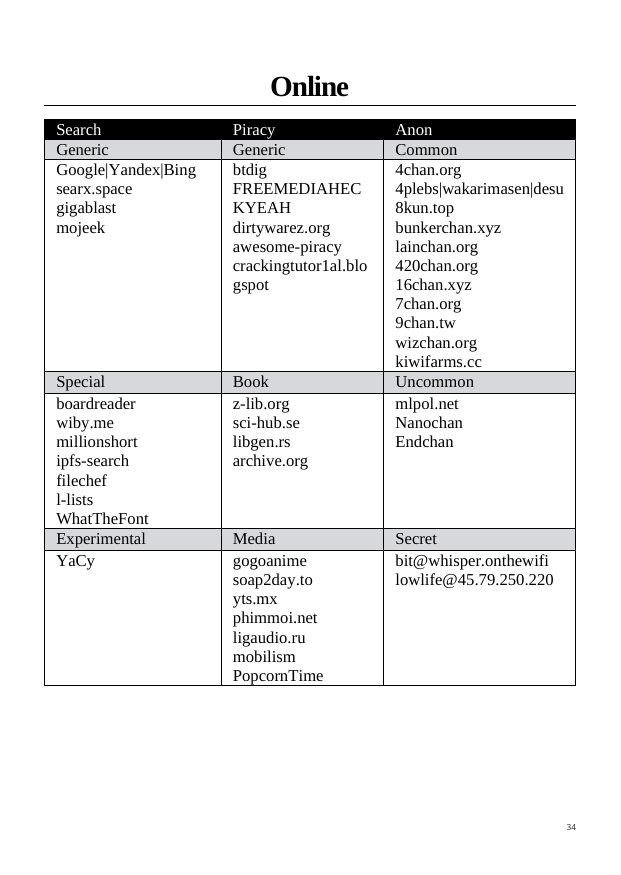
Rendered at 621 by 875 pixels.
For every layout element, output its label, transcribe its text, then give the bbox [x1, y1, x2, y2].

table_cell 4chan.org 4plebs|wakarimasen|desu 8kun.top bunkerchan.xyz lainchan.org 420chan.org 16chan.xyz 7chan.org 9chan.tw wizchan.org kiwifarms.cc [384, 160, 575, 371]
table_cell Experimental [45, 529, 221, 550]
table_cell Generic [45, 140, 221, 159]
table_cell mlpol.net Nanochan Endchan [384, 394, 575, 528]
table_cell YaCy [45, 551, 221, 685]
table_cell Media [222, 529, 383, 550]
table_cell Uncommon [384, 372, 575, 393]
table_header Search [45, 120, 221, 139]
table_cell Common [384, 140, 575, 159]
table_cell z-lib.org sci-hub.se libgen.rs archive.org [222, 394, 383, 528]
table_cell boardreader wiby.me millionshort ipfs-search filechef l-lists WhatTheFont [45, 394, 221, 528]
table_cell bit@whisper.onthewifi lowlife@45.79.250.220 [384, 551, 575, 685]
table_cell Special [45, 372, 221, 393]
table_cell gogoanime soap2day.to yts.mx phimmoi.net ligaudio.ru mobilism PopcornTime [222, 551, 383, 685]
table_cell btdig FREEMEDIAHECKYEAH dirtywarez.org awesome-piracy crackingtutor1al.blogspot [222, 160, 383, 371]
table_header Piracy [222, 120, 383, 139]
subtitle Online [44, 69, 576, 105]
table_header Anon [384, 120, 575, 139]
table_cell Book [222, 372, 383, 393]
table_cell Generic [222, 140, 383, 159]
table_cell Secret [384, 529, 575, 550]
table_cell Google|Yandex|Bing searx.space gigablast mojeek [45, 160, 221, 371]
